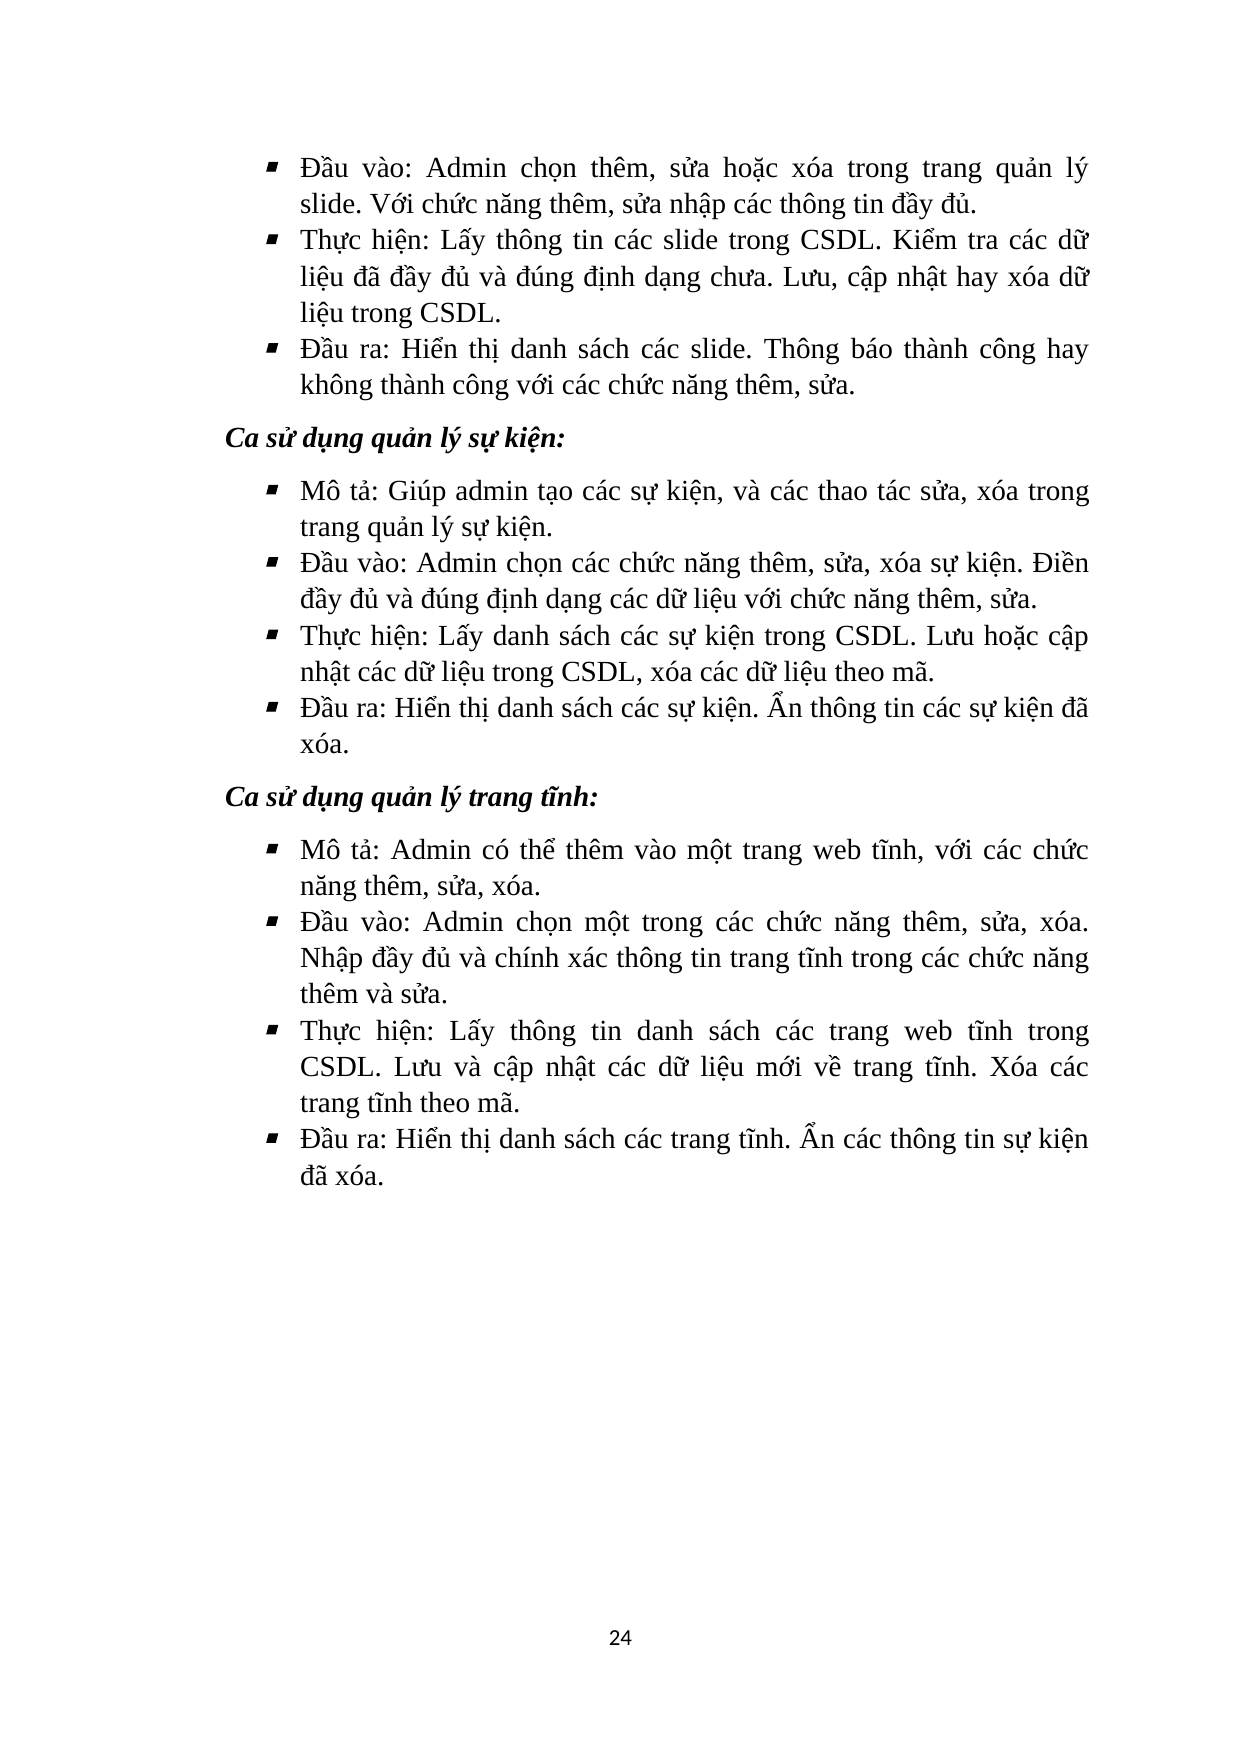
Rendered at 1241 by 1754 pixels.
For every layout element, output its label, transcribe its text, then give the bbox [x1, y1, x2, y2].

list Đầu vào: Admin chọn một trong các chức năng thêm, sửa, xóa. Nhập đầy đủ và chính xác thông tin trang tĩnh trong các chức năng thêm và sửa. [262, 904, 1090, 1010]
list Thực hiện: Lấy thông tin các slide trong CSDL. Kiểm tra các dữ liệu đã đầy đủ và đúng định dạng chưa. Lưu, cập nhật hay xóa dữ liệu trong CSDL. [262, 222, 1090, 328]
list Đầu ra: Hiển thị danh sách các sự kiện. Ẩn thông tin các sự kiện đã xóa. [262, 690, 1090, 760]
list Đầu ra: Hiển thị danh sách các slide. Thông báo thành công hay không thành công với các chức năng thêm, sửa. [262, 331, 1090, 401]
text Ca sử dụng quản lý sự kiện: [225, 420, 1090, 453]
list Thực hiện: Lấy danh sách các sự kiện trong CSDL. Lưu hoặc cập nhật các dữ liệu trong CSDL, xóa các dữ liệu theo mã. [262, 618, 1090, 687]
list Mô tả: Admin có thể thêm vào một trang web tĩnh, với các chức năng thêm, sửa, xóa. [262, 832, 1090, 902]
list Mô tả: Giúp admin tạo các sự kiện, và các thao tác sửa, xóa trong trang quản lý sự kiện. [262, 473, 1090, 543]
list Thực hiện: Lấy thông tin danh sách các trang web tĩnh trong CSDL. Lưu và cập nhật các dữ liệu mới về trang tĩnh. Xóa các trang tĩnh theo mã. [262, 1013, 1090, 1119]
list Đầu vào: Admin chọn các chức năng thêm, sửa, xóa sự kiện. Điền đầy đủ và đúng định dạng các dữ liệu với chức năng thêm, sửa. [262, 545, 1090, 615]
list Đầu ra: Hiển thị danh sách các trang tĩnh. Ẩn các thông tin sự kiện đã xóa. [262, 1121, 1090, 1191]
text Ca sử dụng quản lý trang tĩnh: [225, 779, 1090, 813]
list Đầu vào: Admin chọn thêm, sửa hoặc xóa trong trang quản lý slide. Với chức năng thêm, sửa nhập các thông tin đầy đủ. [262, 150, 1090, 220]
